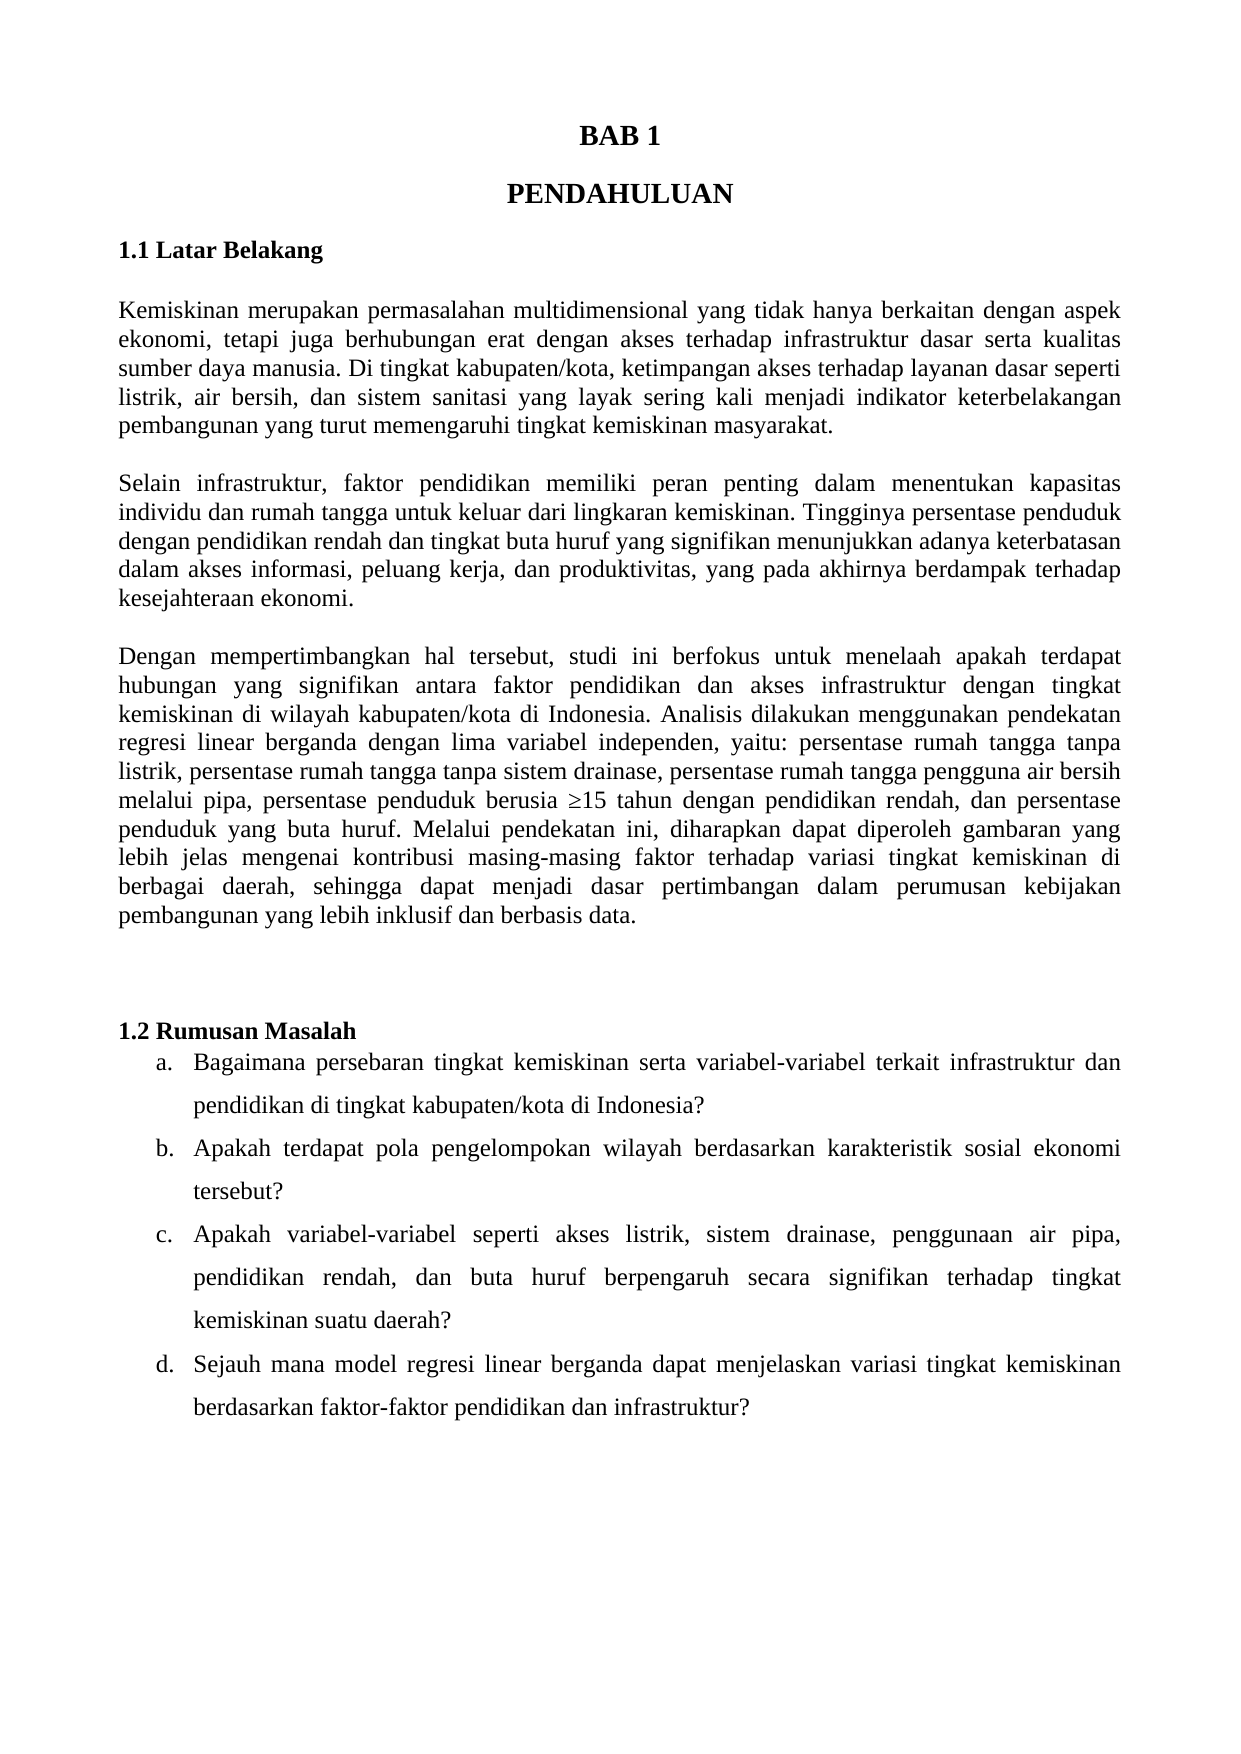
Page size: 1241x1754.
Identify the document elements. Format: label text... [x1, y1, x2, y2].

text Selain infrastruktur, faktor pendidikan memiliki peran penting dalam menentukan kapasitas individu dan rumah tangga untuk keluar dari lingkaran kemiskinan. Tingginya persentase penduduk dengan pendidikan rendah dan tingkat buta huruf yang signifikan menunjukkan adanya keterbatasan dalam akses informasi, peluang kerja, dan produktivitas, yang pada akhirnya berdampak terhadap kesejahteraan ekonomi. [118, 468, 1122, 612]
list Bagaimana persebaran tingkat kemiskinan serta variabel-variabel terkait infrastruktur dan pendidikan di tingkat kabupaten/kota di Indonesia? [156, 1047, 1122, 1119]
text BAB 1 [118, 118, 1122, 152]
list Apakah variabel-variabel seperti akses listrik, sistem drainase, penggunaan air pipa, pendidikan rendah, dan buta huruf berpengaruh secara signifikan terhadap tingkat kemiskinan suatu daerah? [156, 1219, 1122, 1334]
list Apakah terdapat pola pengelompokan wilayah berdasarkan karakteristik sosial ekonomi tersebut? [156, 1133, 1122, 1205]
text Kemiskinan merupakan permasalahan multidimensional yang tidak hanya berkaitan dengan aspek ekonomi, tetapi juga berhubungan erat dengan akses terhadap infrastruktur dasar serta kualitas sumber daya manusia. Di tingkat kabupaten/kota, ketimpangan akses terhadap layanan dasar seperti listrik, air bersih, dan sistem sanitasi yang layak sering kali menjadi indikator keterbelakangan pembangunan yang turut memengaruhi tingkat kemiskinan masyarakat. [118, 295, 1122, 439]
text 1.2 Rumusan Masalah [118, 1016, 1122, 1044]
text PENDAHULUAN [118, 177, 1122, 210]
text 1.1 Latar Belakang [118, 235, 1122, 264]
text Dengan mempertimbangkan hal tersebut, studi ini berfokus untuk menelaah apakah terdapat hubungan yang signifikan antara faktor pendidikan dan akses infrastruktur dengan tingkat kemiskinan di wilayah kabupaten/kota di Indonesia. Analisis dilakukan menggunakan pendekatan regresi linear berganda dengan lima variabel independen, yaitu: persentase rumah tangga tanpa listrik, persentase rumah tangga tanpa sistem drainase, persentase rumah tangga pengguna air bersih melalui pipa, persentase penduduk berusia ≥15 tahun dengan pendidikan rendah, dan persentase penduduk yang buta huruf. Melalui pendekatan ini, diharapkan dapat diperoleh gambaran yang lebih jelas mengenai kontribusi masing-masing faktor terhadap variasi tingkat kemiskinan di berbagai daerah, sehingga dapat menjadi dasar pertimbangan dalam perumusan kebijakan pembangunan yang lebih inklusif dan berbasis data. [118, 641, 1122, 929]
list Sejauh mana model regresi linear berganda dapat menjelaskan variasi tingkat kemiskinan berdasarkan faktor-faktor pendidikan dan infrastruktur? [156, 1349, 1122, 1421]
